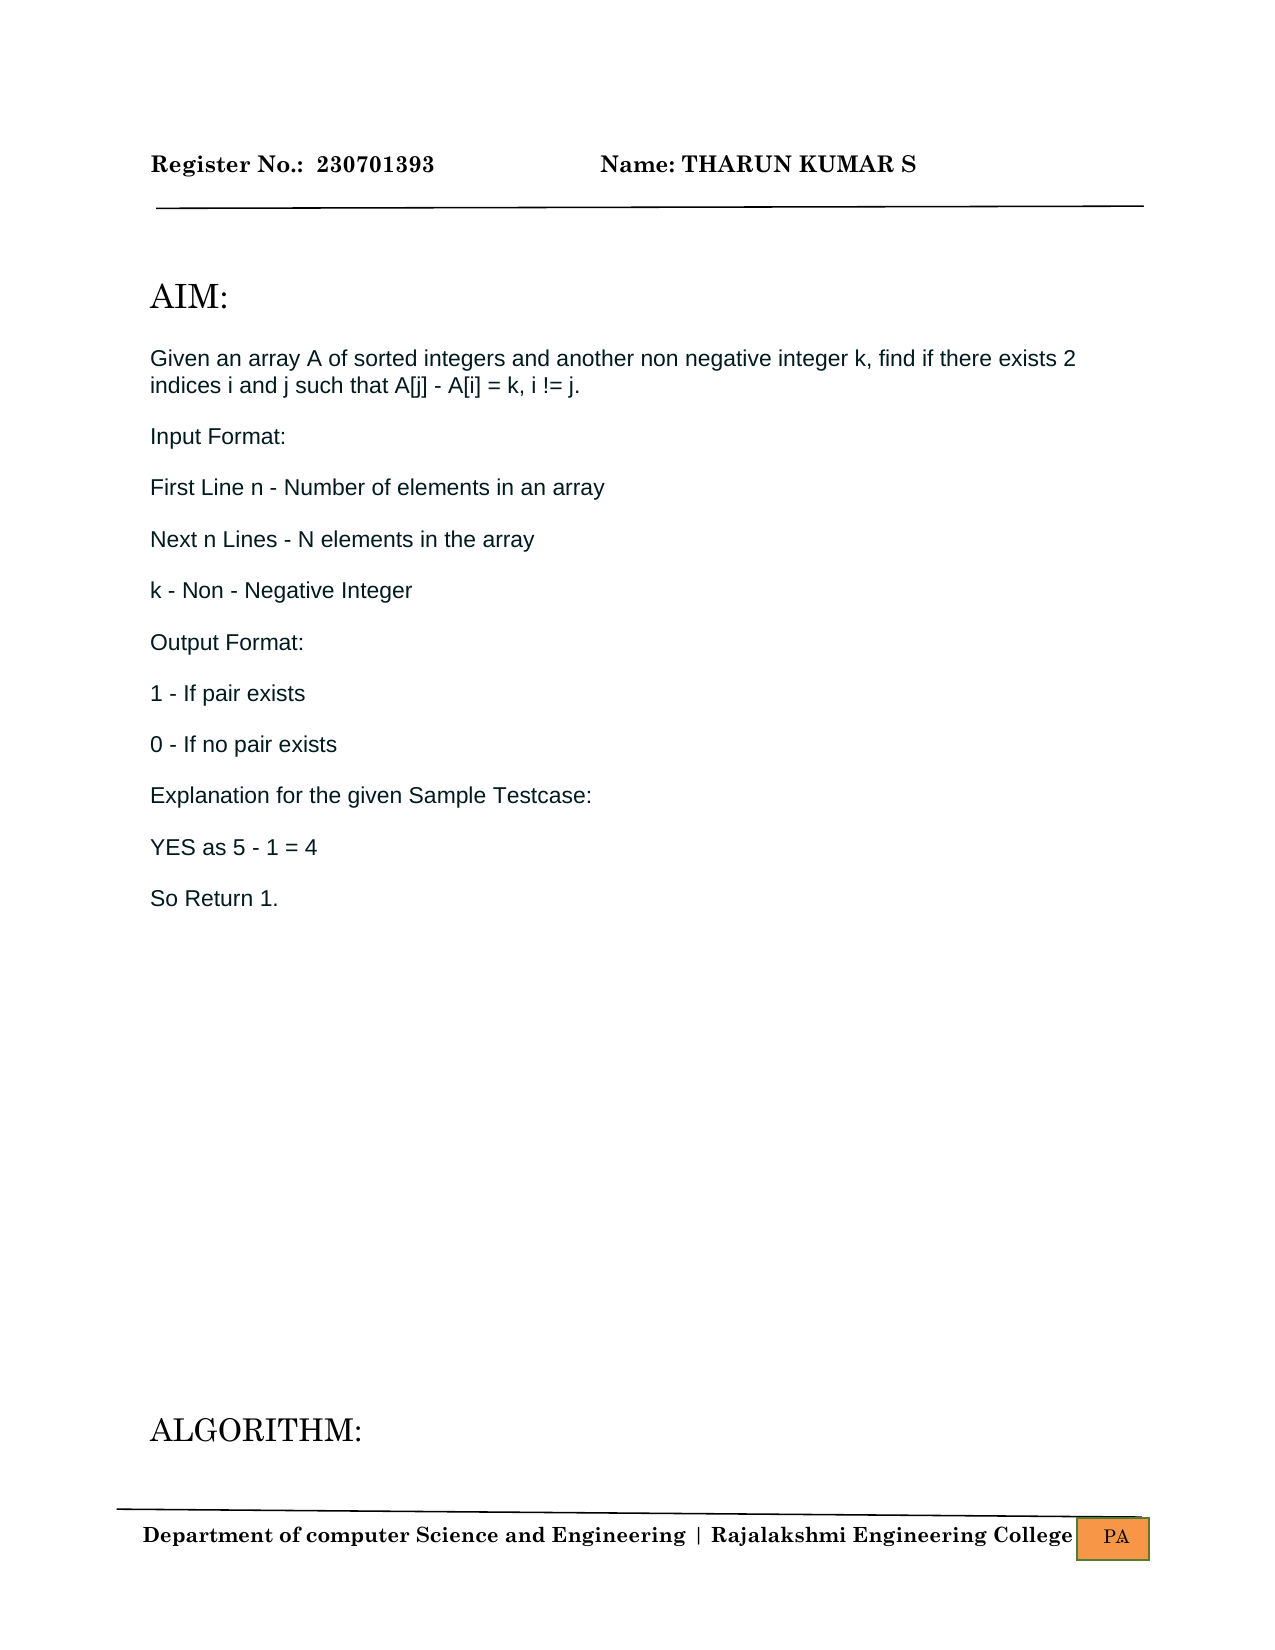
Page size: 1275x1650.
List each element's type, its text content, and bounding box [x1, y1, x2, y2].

text Register No.: 230701393 Name: THARUN KUMAR S [150, 150, 1125, 178]
text First Line n - Number of elements in an array [150, 474, 1125, 501]
text YES as 5 - 1 = 4 [150, 834, 1125, 860]
text Given an array A of sorted integers and another non negative integer k, find if there exists 2 indices i and j such that A[j] - A[i] = k, i != j. [150, 345, 1125, 398]
text Output Format: [150, 628, 1125, 655]
text Explanation for the given Sample Testcase: [150, 782, 1125, 809]
text 0 - If no pair exists [150, 731, 1125, 757]
text Next n Lines - N elements in the array [150, 526, 1125, 552]
text k - Non - Negative Integer [150, 577, 1125, 603]
text ALGORITHM: [150, 1411, 1125, 1448]
text 1 - If pair exists [150, 680, 1125, 706]
text AIM: [150, 276, 1125, 316]
text So Return 1. [150, 885, 1125, 912]
text Input Format: [150, 423, 1125, 449]
